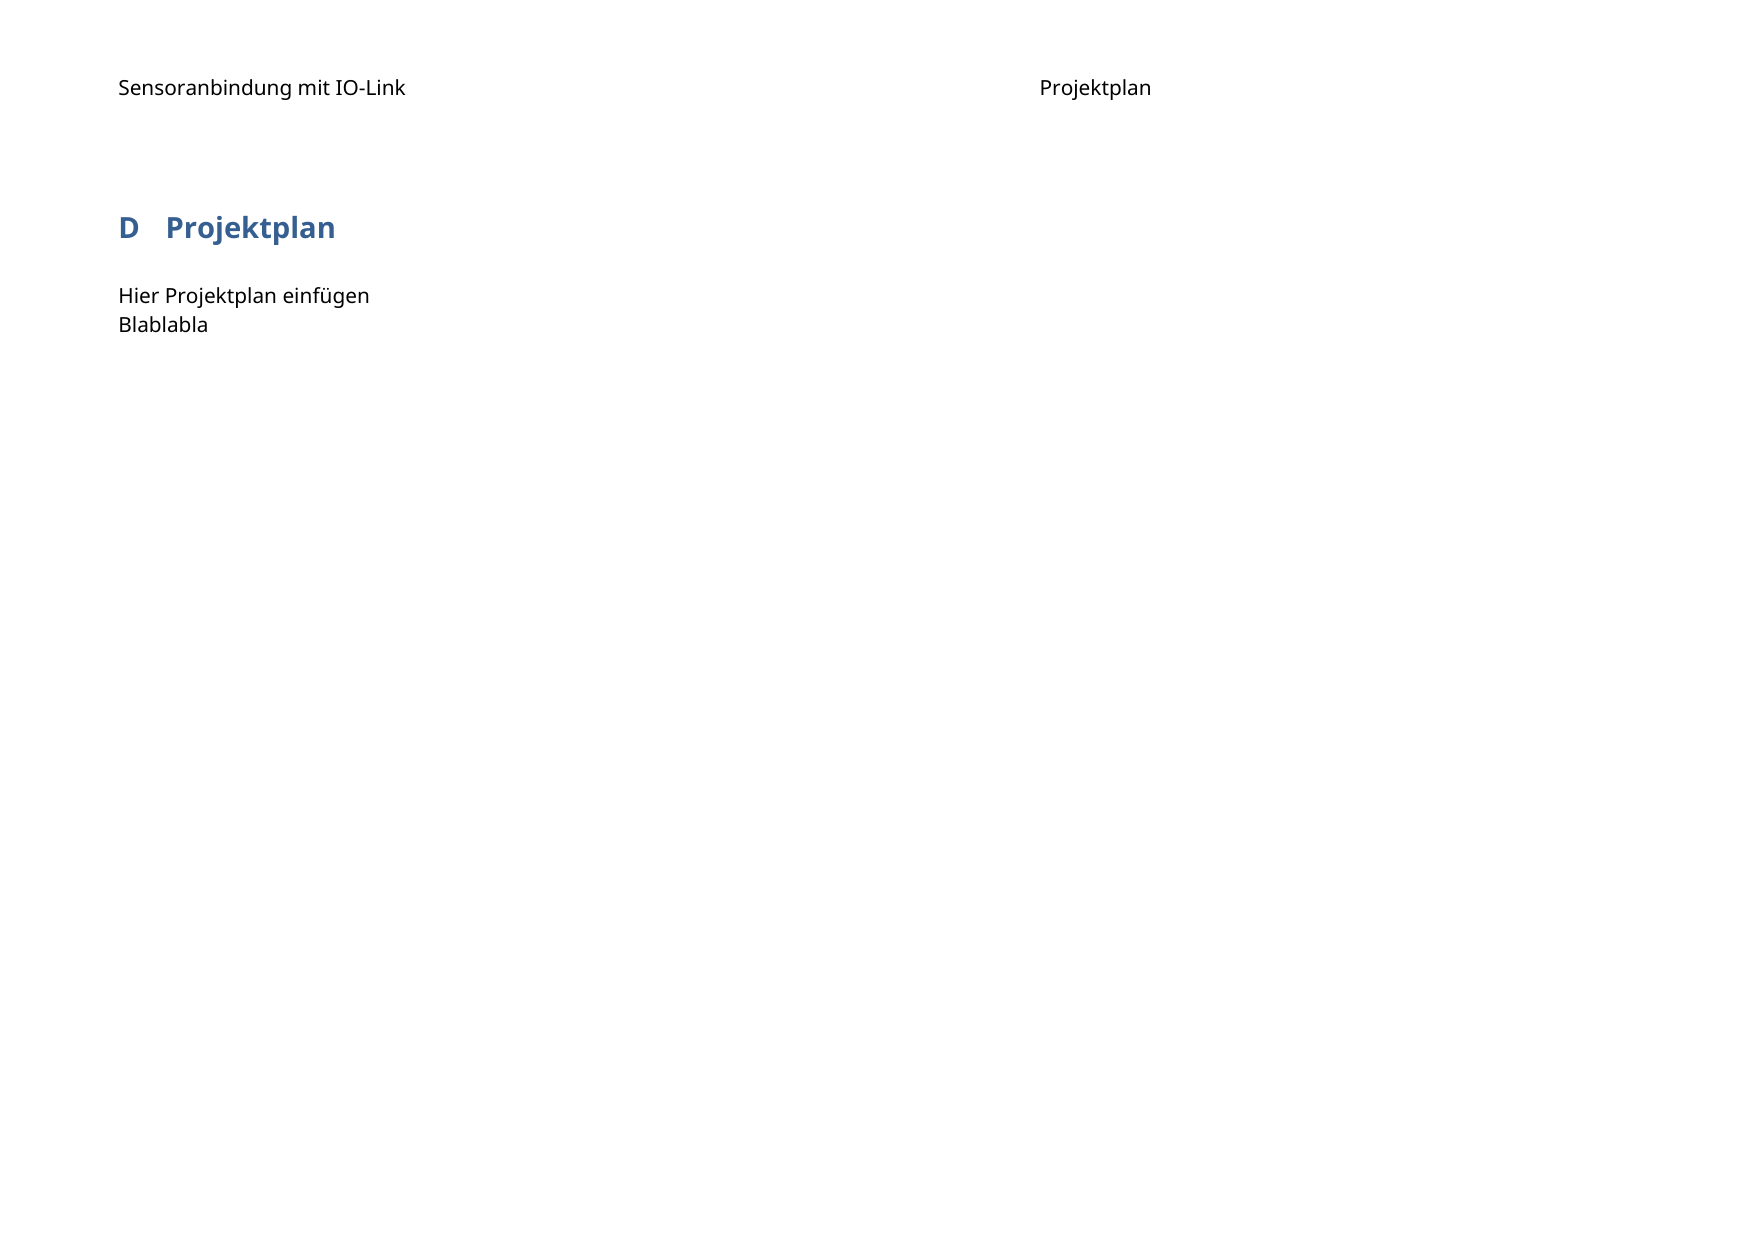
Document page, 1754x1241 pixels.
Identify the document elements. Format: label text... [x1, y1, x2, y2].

text Blablabla [118, 310, 1624, 338]
text Projektplan [118, 207, 1624, 247]
text Hier Projektplan einfügen [118, 282, 1624, 310]
